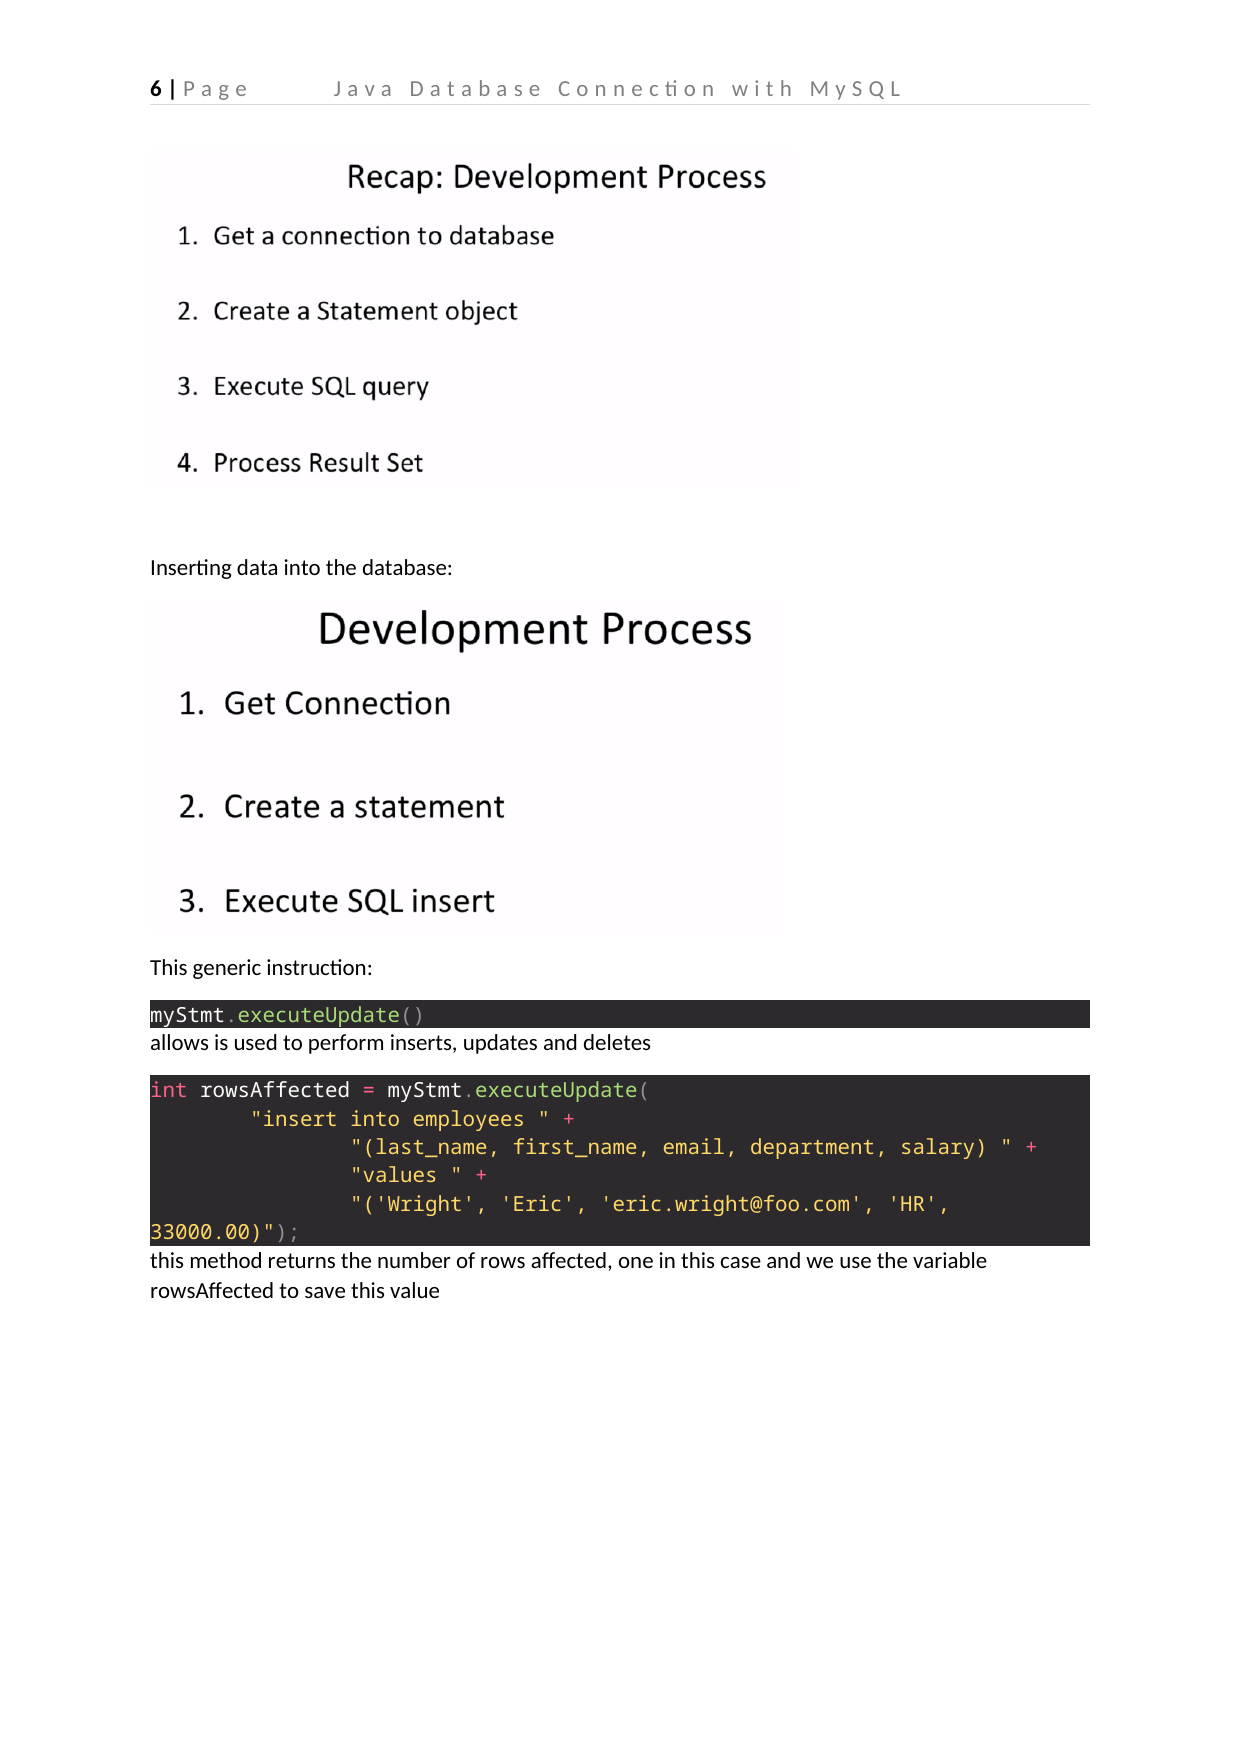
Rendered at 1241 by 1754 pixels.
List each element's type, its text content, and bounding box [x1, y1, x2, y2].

text This generic instruction: [150, 953, 1090, 981]
text int rowsAffected = myStmt.executeUpdate( "insert into employees " + "(last_name, first_name, email, department, salary) " + "values " + "('Wright', 'Eric', 'eric.wright@foo.com', 'HR', 33000.00)"); [150, 1075, 1090, 1246]
picture [150, 150, 798, 488]
text Inserting data into the database: [150, 553, 1090, 582]
text this method returns the number of rows affected, one in this case and we use the variable rowsAffected to save this value [150, 1246, 1090, 1304]
text allows is used to perform inserts, updates and deletes [150, 1028, 1090, 1056]
text myStmt.executeUpdate() [150, 1000, 1090, 1028]
picture [150, 600, 784, 935]
